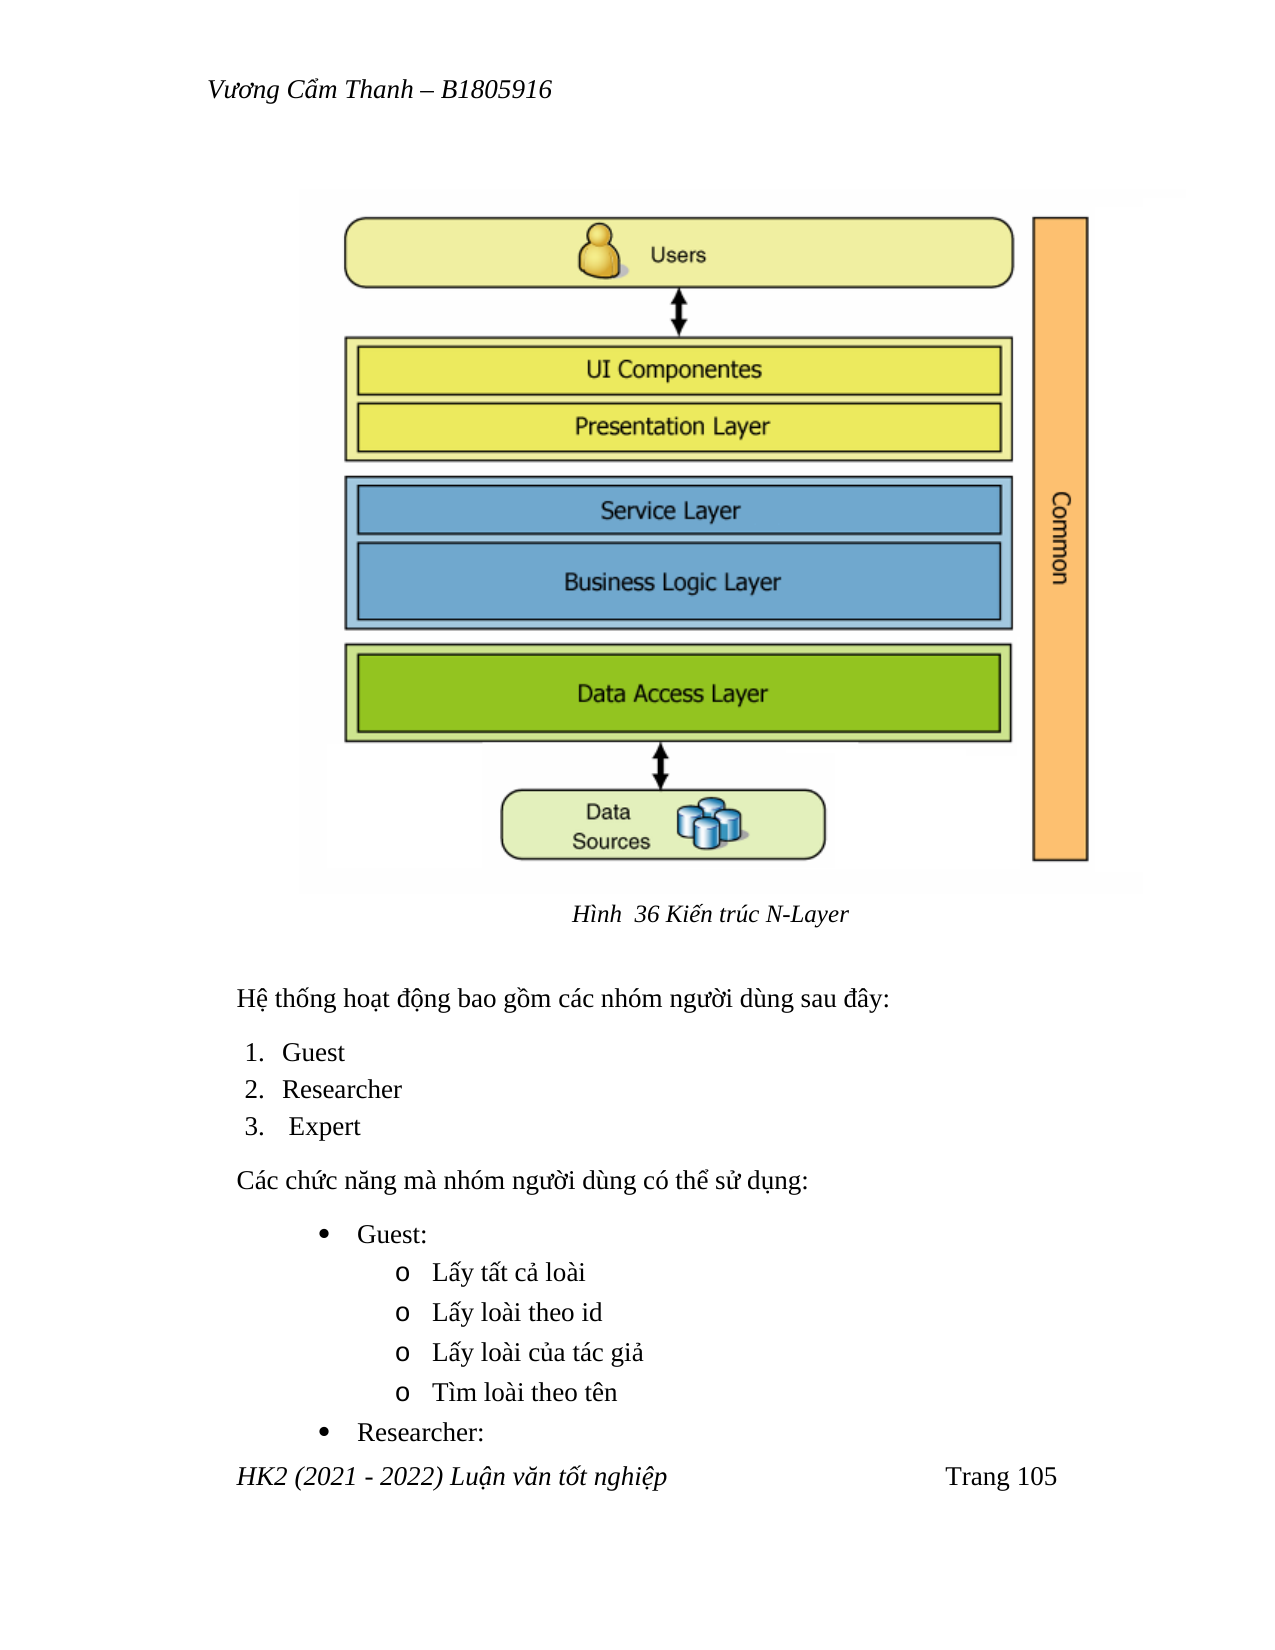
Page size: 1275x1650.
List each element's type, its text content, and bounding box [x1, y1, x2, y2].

list Lấy tất cả loài [394, 1256, 1157, 1289]
text Hệ thống hoạt động bao gồm các nhóm người dùng sau đây: [236, 982, 1157, 1013]
list Guest: [319, 1218, 1157, 1249]
list Guest [244, 1036, 1157, 1067]
list Lấy loài của tác giả [394, 1336, 1157, 1369]
list Researcher: [319, 1416, 1157, 1447]
picture [236, 189, 1187, 894]
list Researcher [244, 1073, 1157, 1104]
list Lấy loài theo id [394, 1296, 1157, 1329]
list Expert [244, 1110, 1157, 1141]
text Các chức năng mà nhóm người dùng có thể sử dụng: [236, 1164, 1157, 1195]
list Tìm loài theo tên [394, 1376, 1157, 1409]
